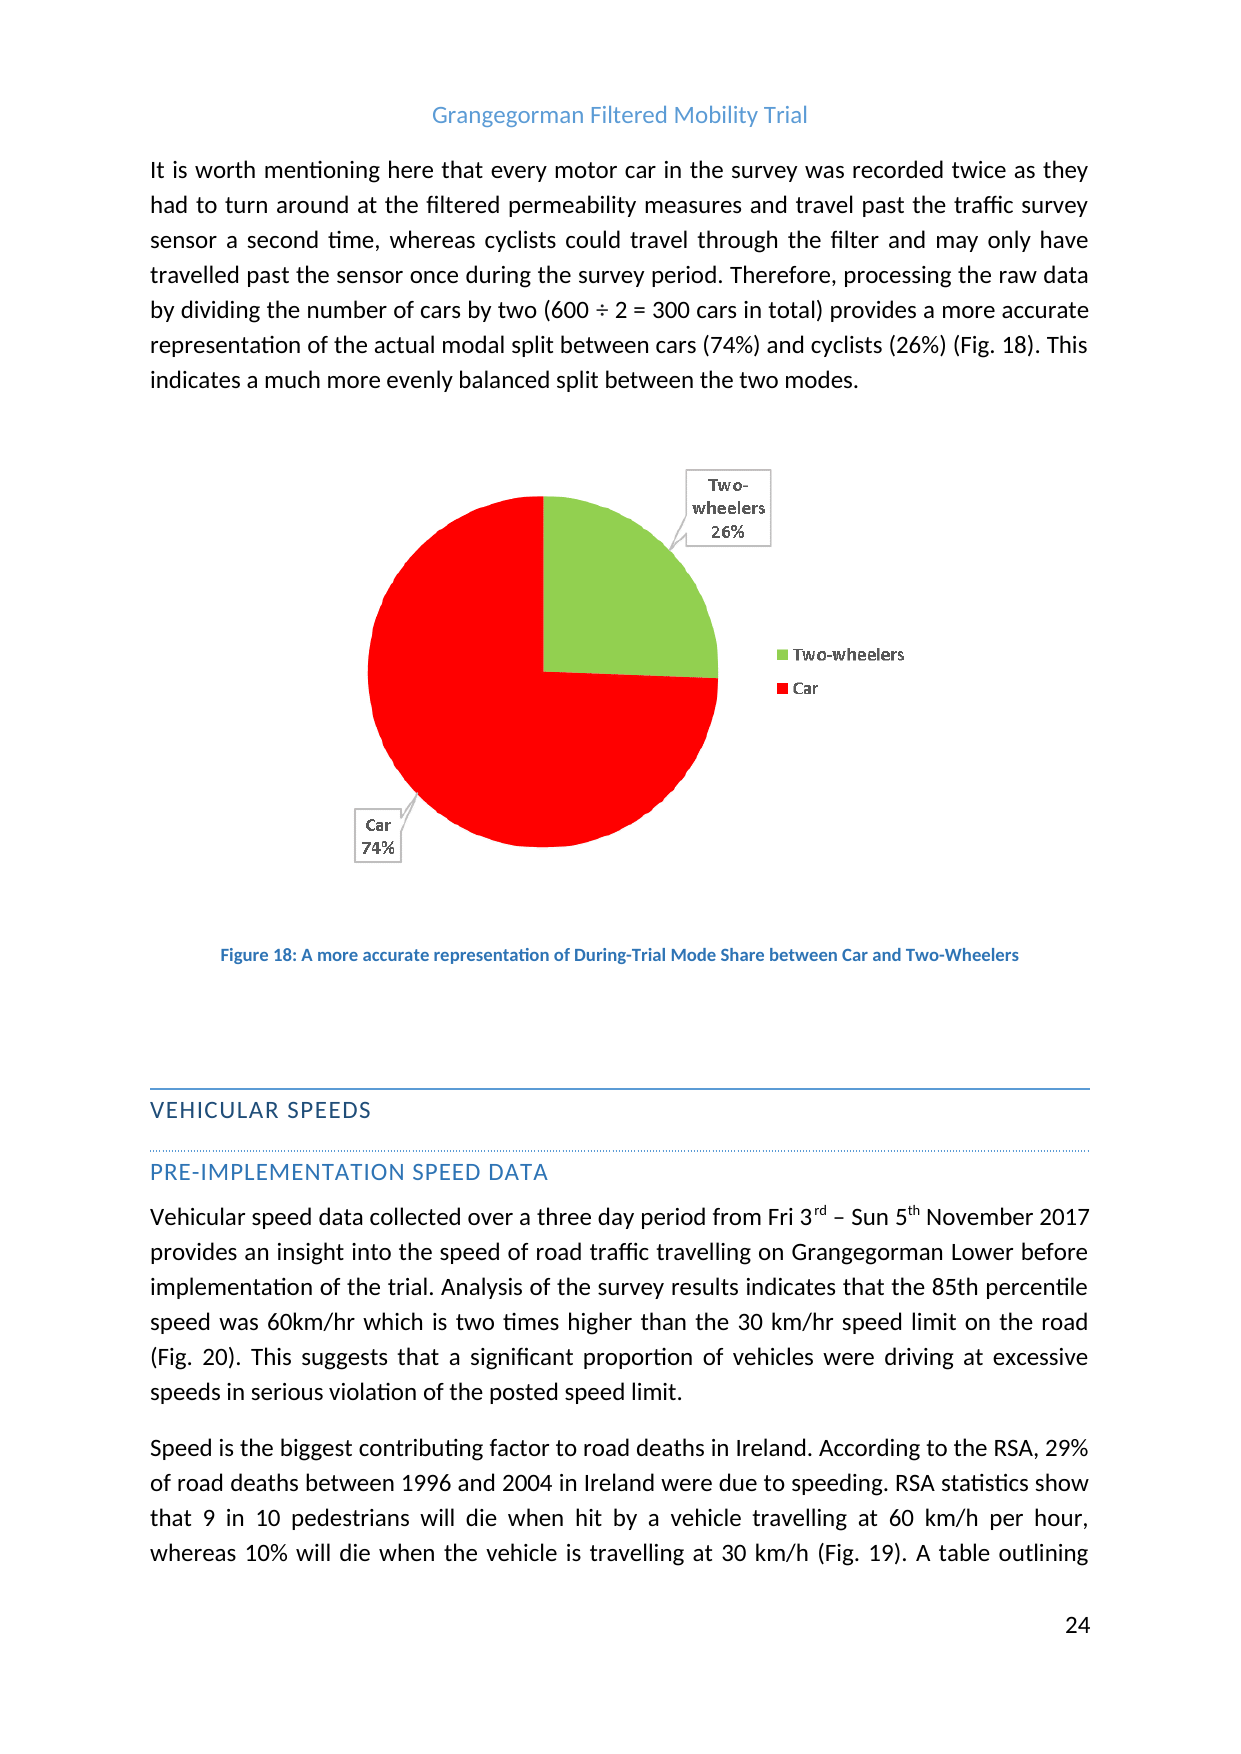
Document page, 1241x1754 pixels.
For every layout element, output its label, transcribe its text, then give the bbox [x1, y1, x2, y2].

text Figure 18: A more accurate representation of During-Trial Mode Share between Car and Two-Wheelers [150, 943, 1090, 966]
subtitle Vehicular Speeds [150, 1090, 1090, 1124]
subtitle Pre-Implementation Speed Data [150, 1150, 1090, 1186]
text It is worth mentioning here that every motor car in the survey was recorded twice as they had to turn around at the filtered permeability measures and travel past the traffic survey sensor a second time, whereas cyclists could travel through the filter and may only have travelled past the sensor once during the survey period. Therefore, processing the raw data by dividing the number of cars by two (600 ÷ 2 = 300 cars in total) provides a more accurate representation of the actual modal split between cars (74%) and cyclists (26%) (Fig. 18). This indicates a much more evenly balanced split between the two modes. [150, 154, 1090, 395]
picture [318, 409, 923, 934]
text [150, 1432, 1090, 1567]
text Vehicular speed data collected over a three day period from Fri 3rd – Sun 5th November 2017 provides an insight into the speed of road traffic travelling on Grangegorman Lower before implementation of the trial. Analysis of the survey results indicates that the 85th percentile speed was 60km/hr which is two times higher than the 30 km/hr speed limit on the road (Fig. 20). This suggests that a significant proportion of vehicles were driving at excessive speeds in serious violation of the posted speed limit. [150, 1201, 1090, 1407]
